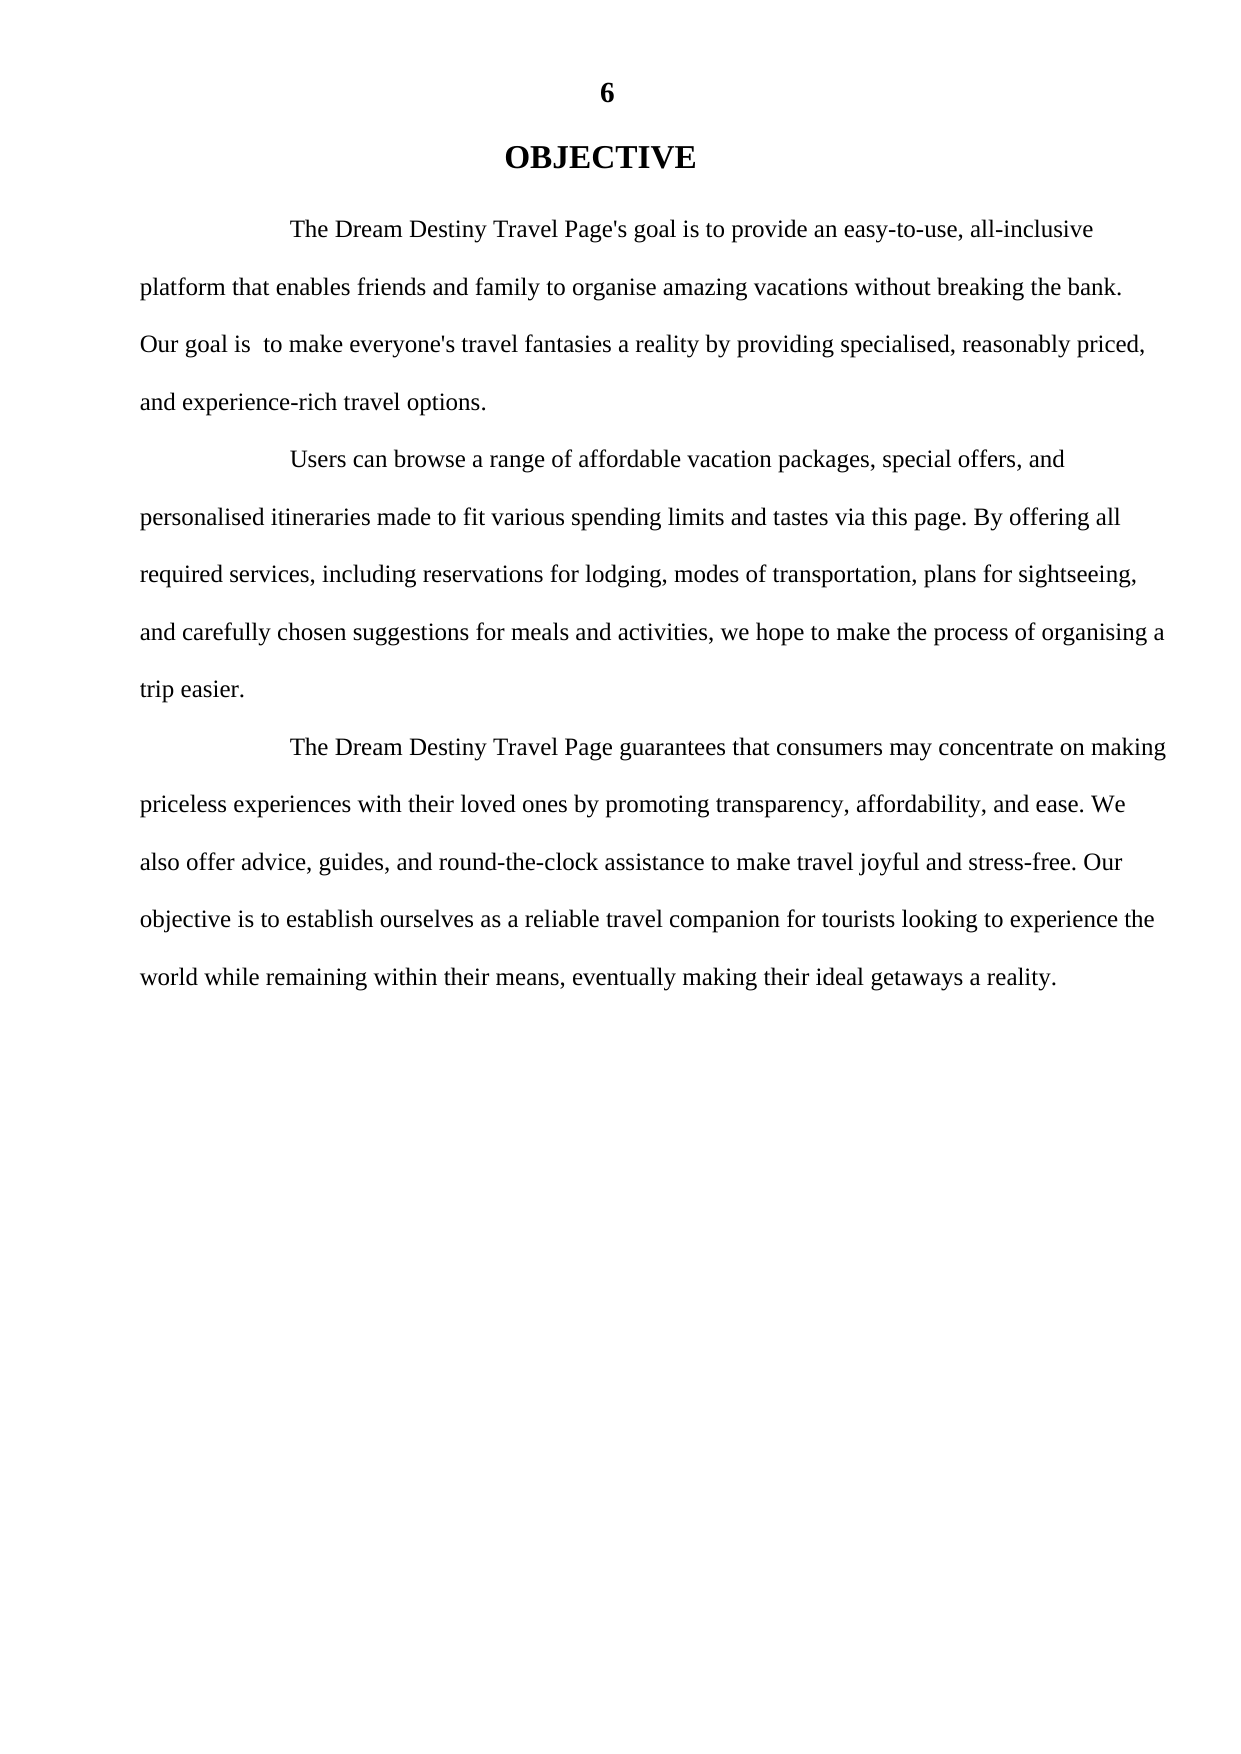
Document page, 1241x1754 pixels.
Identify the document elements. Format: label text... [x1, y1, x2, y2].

text Users can browse a range of affordable vacation packages, special offers, and [214, 444, 1167, 473]
text The Dream Destiny Travel Page guarantees that consumers may concentrate on making [214, 732, 1167, 760]
text also offer advice, guides, and round-the-clock assistance to make travel joyful and stress-free. Our [139, 847, 1167, 875]
text Our goal is to make everyone's travel fantasies a reality by providing specialised, reasonably priced, [139, 329, 1167, 358]
text OBJECTIVE [139, 137, 1167, 176]
text and experience-rich travel options. [139, 387, 1167, 415]
text world while remaining within their means, eventually making their ideal getaways a reality. [139, 962, 1167, 990]
text personalised itineraries made to fit various spending limits and tastes via this page. By offering all [139, 502, 1167, 530]
text objective is to establish ourselves as a reliable travel companion for tourists looking to experience the [139, 904, 1167, 933]
text priceless experiences with their loved ones by promoting transparency, affordability, and ease. We [139, 789, 1167, 818]
text The Dream Destiny Travel Page's goal is to provide an easy-to-use, all-inclusive [214, 214, 1167, 243]
text and carefully chosen suggestions for meals and activities, we hope to make the process of organising a [139, 617, 1167, 645]
text required services, including reservations for lodging, modes of transportation, plans for sightseeing, [139, 559, 1167, 588]
text trip easier. [139, 674, 1167, 703]
text platform that enables friends and family to organise amazing vacations without breaking the bank. [139, 272, 1167, 300]
